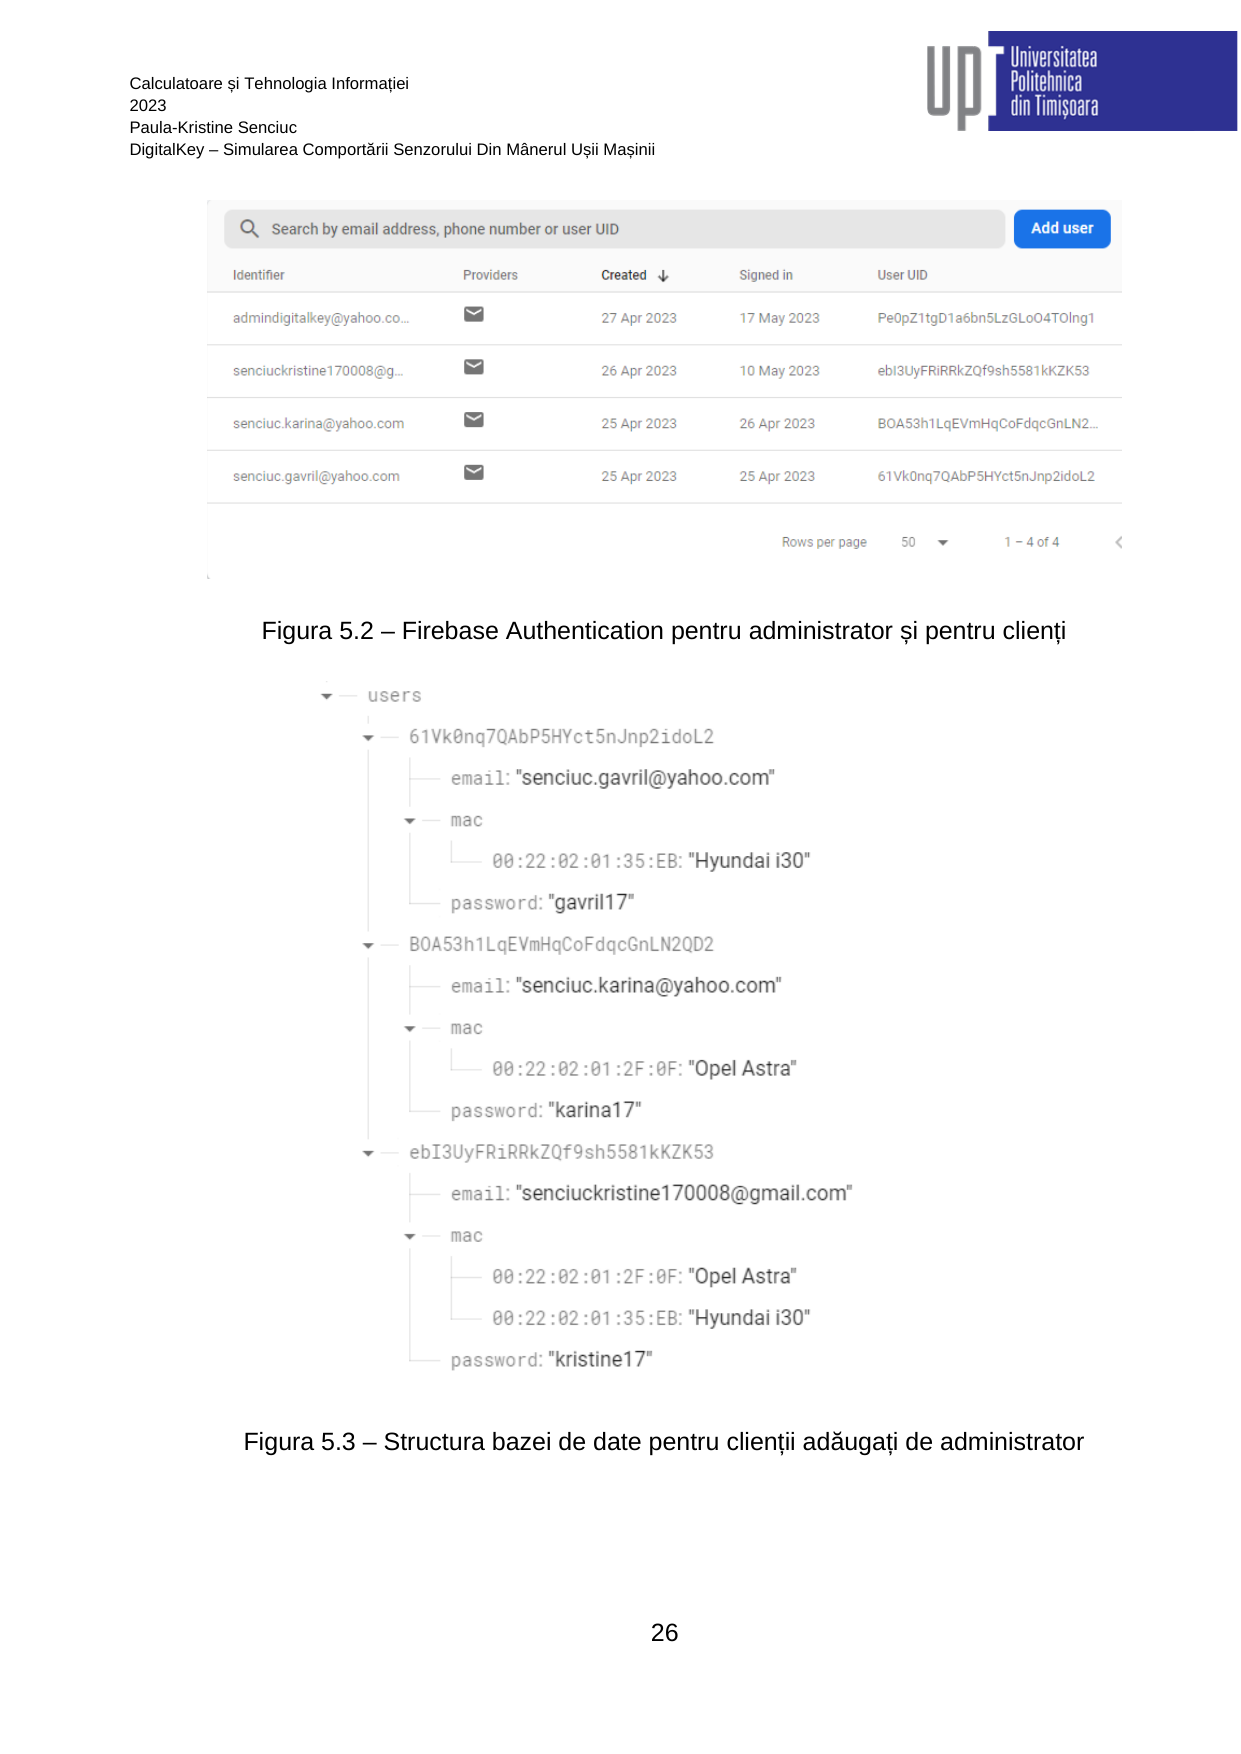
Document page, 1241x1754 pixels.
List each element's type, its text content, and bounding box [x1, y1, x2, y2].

text Figura 5.2 – Firebase Authentication pentru administrator și pentru clienți [118, 616, 1122, 644]
picture [207, 200, 1122, 579]
picture [927, 31, 1238, 131]
picture [308, 681, 1021, 1390]
text Figura 5.3 – Structura bazei de date pentru clienții adăugați de administrator [118, 1427, 1122, 1456]
